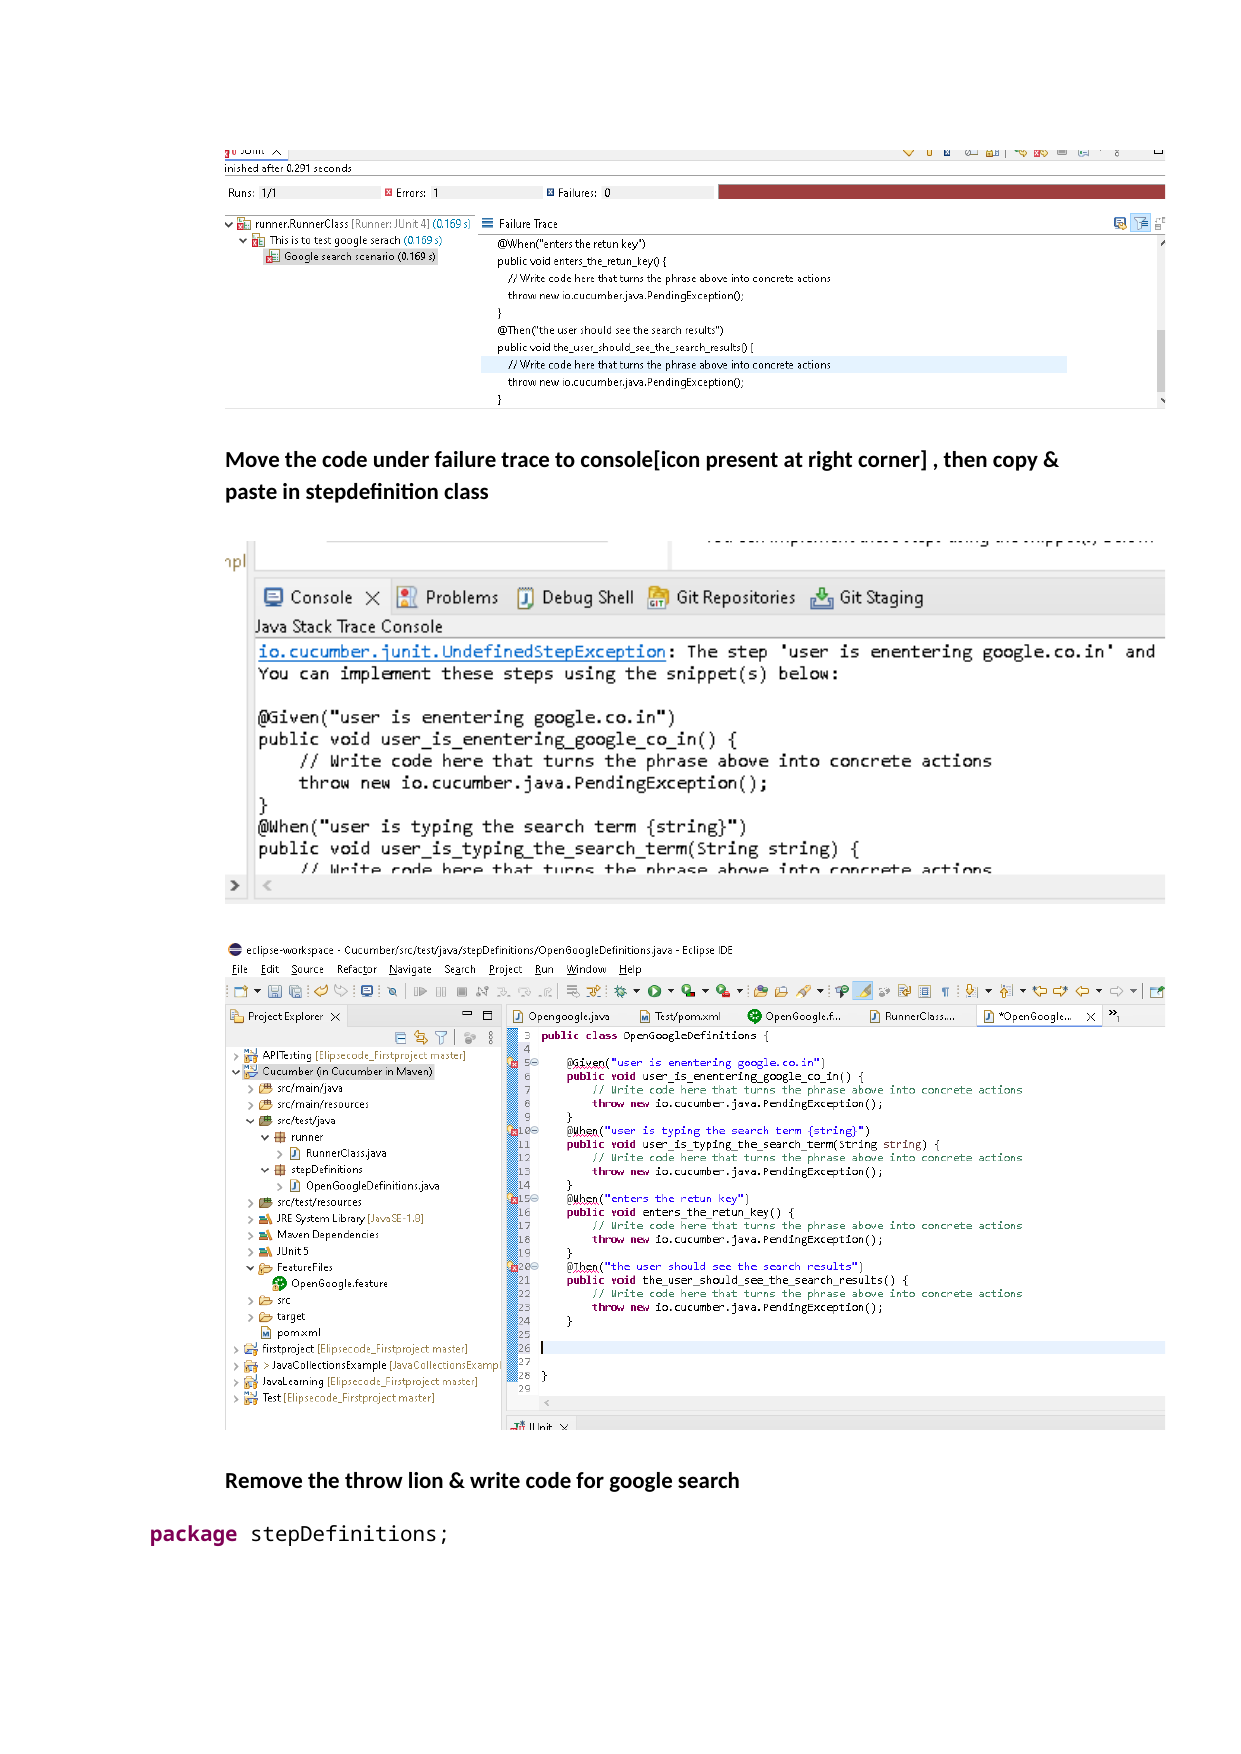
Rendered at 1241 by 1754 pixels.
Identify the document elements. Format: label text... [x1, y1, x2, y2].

list Move the code under failure trace to console[icon present at right corner] , then copy & paste in stepdefinition class [225, 445, 1090, 505]
list Remove the throw lion & write code for google search [225, 1466, 1090, 1494]
text package stepDefinitions; [150, 1519, 1090, 1547]
picture [225, 541, 1166, 904]
picture [225, 150, 1166, 409]
picture [225, 940, 1166, 1430]
